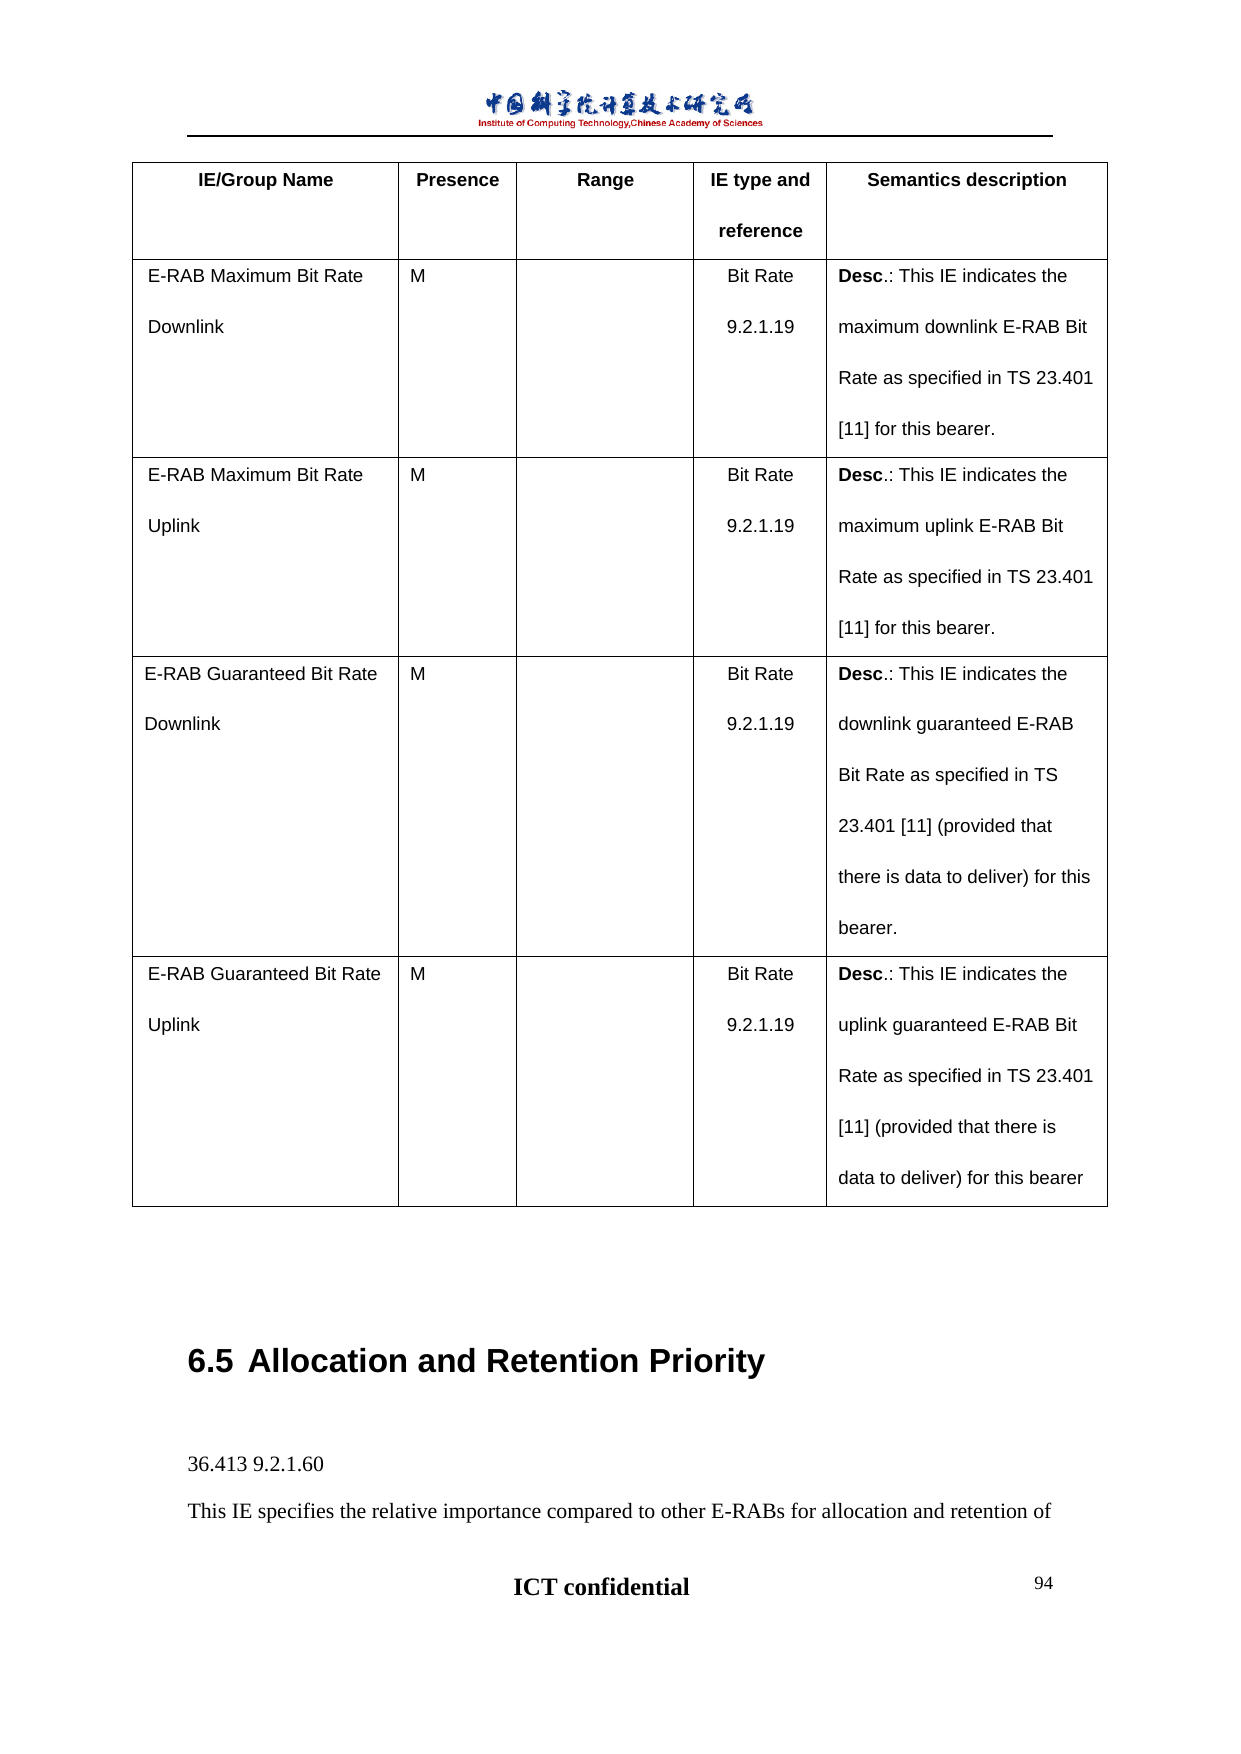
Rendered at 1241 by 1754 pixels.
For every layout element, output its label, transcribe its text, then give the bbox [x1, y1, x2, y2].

table_header IE type and reference [694, 163, 826, 259]
table_header Semantics description [827, 163, 1107, 259]
table_cell Desc.: This IE indicates the uplink guaranteed E-RAB Bit Rate as specified in TS 23.401 [11] (provided that there is data to deliver) for this bearer [827, 957, 1107, 1206]
table_cell E-RAB Guaranteed Bit Rate Uplink [133, 957, 398, 1206]
table_cell [517, 657, 693, 956]
table_cell M [399, 260, 516, 457]
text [187, 1494, 1053, 1527]
table_cell Bit Rate 9.2.1.19 [694, 957, 826, 1206]
table_cell [517, 260, 693, 457]
table_cell Bit Rate 9.2.1.19 [694, 260, 826, 457]
table_cell Desc.: This IE indicates the maximum downlink E-RAB Bit Rate as specified in TS 23.401 [11] for this bearer. [827, 260, 1107, 457]
table_cell Desc.: This IE indicates the maximum uplink E-RAB Bit Rate as specified in TS 23.401 [11] for this bearer. [827, 458, 1107, 656]
table_cell M [399, 657, 516, 956]
table_header Presence [399, 163, 516, 259]
table_header Range [517, 163, 693, 259]
table_cell M [399, 957, 516, 1206]
table_cell E-RAB Maximum Bit Rate Uplink [133, 458, 398, 656]
subtitle Allocation and Retention Priority [187, 1327, 1053, 1392]
table_cell Bit Rate 9.2.1.19 [694, 458, 826, 656]
table_header IE/Group Name [133, 163, 398, 259]
picture [476, 88, 764, 134]
table_cell E-RAB Maximum Bit Rate Downlink [133, 260, 398, 457]
table_cell [517, 458, 693, 656]
table_cell E-RAB Guaranteed Bit Rate Downlink [133, 657, 398, 956]
table_cell [517, 957, 693, 1206]
text 36.413 9.2.1.60 [187, 1447, 1053, 1480]
table_cell Bit Rate 9.2.1.19 [694, 657, 826, 956]
table_cell M [399, 458, 516, 656]
table_cell Desc.: This IE indicates the downlink guaranteed E-RAB Bit Rate as specified in TS 23.401 [11] (provided that there is data to deliver) for this bearer. [827, 657, 1107, 956]
